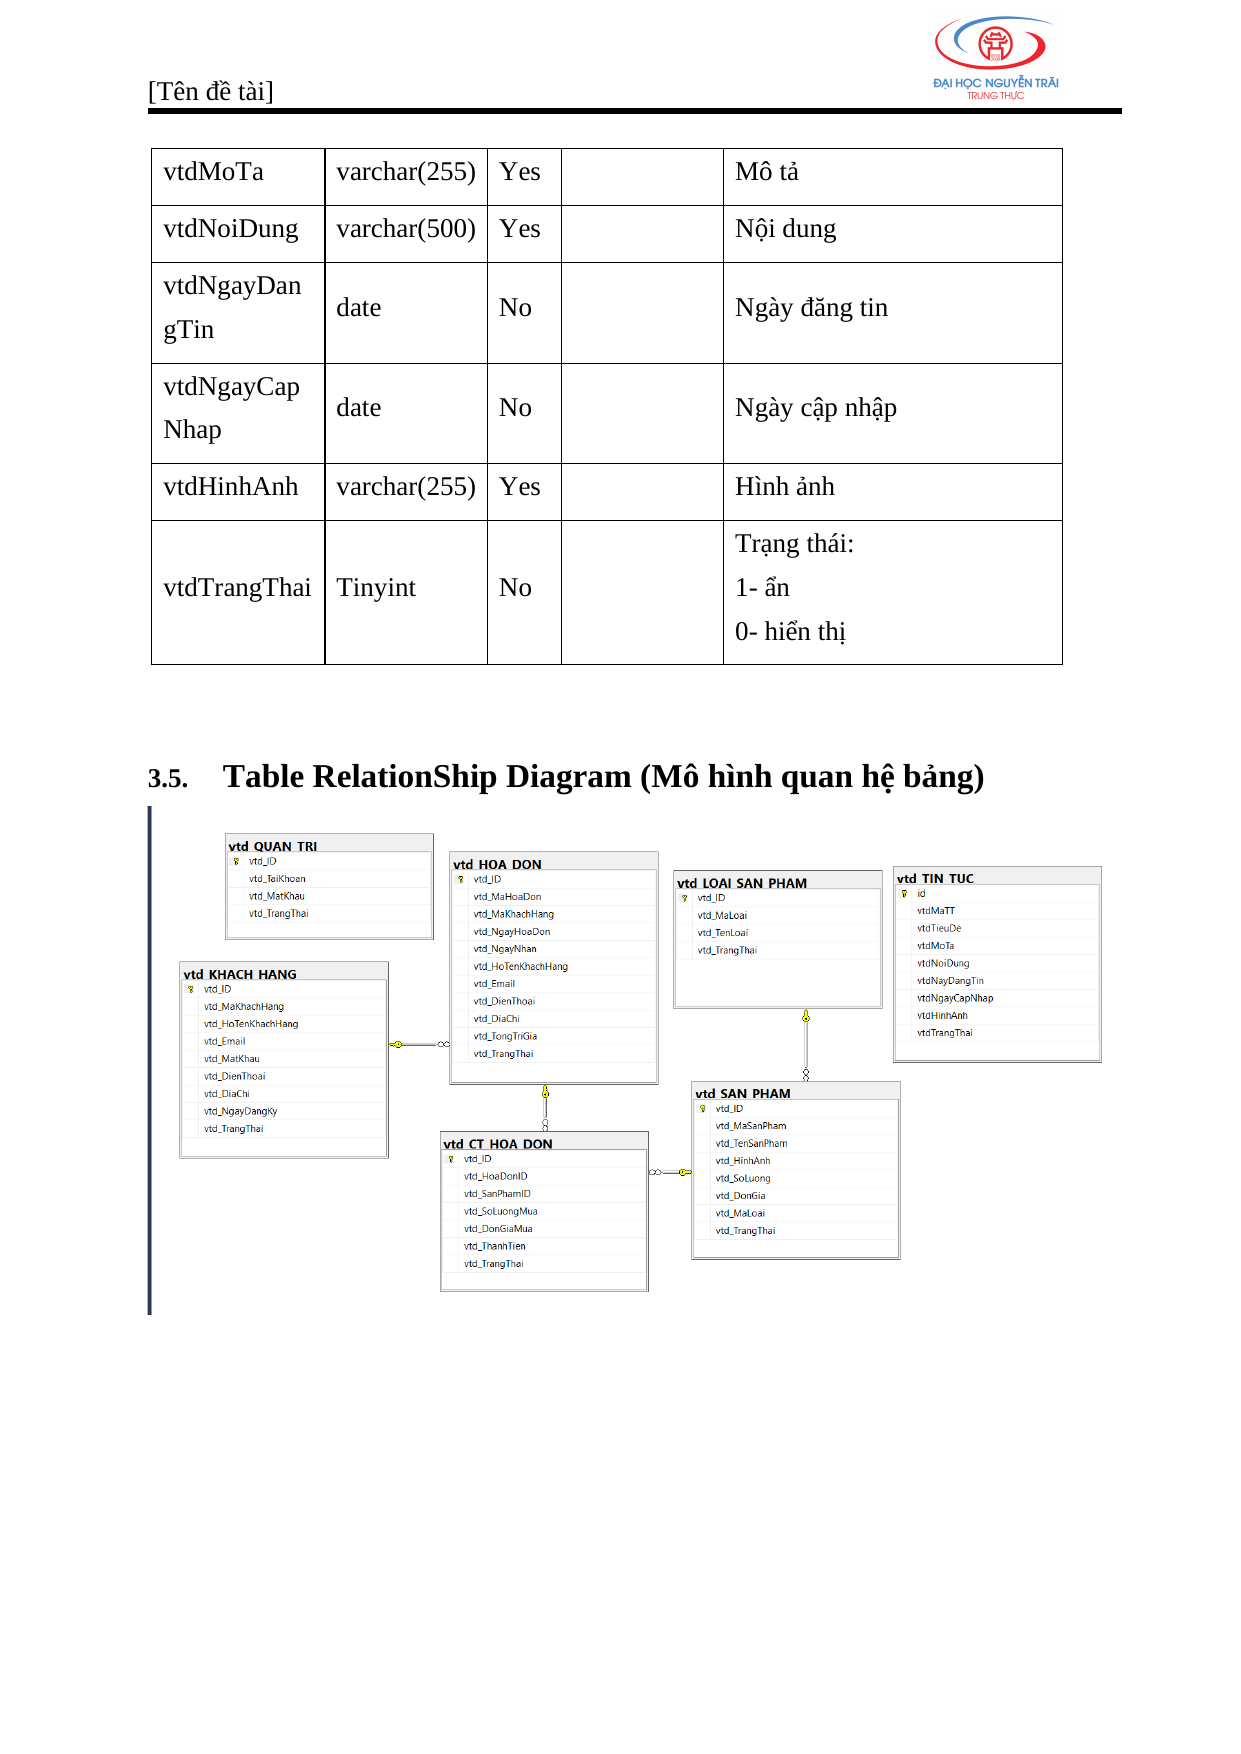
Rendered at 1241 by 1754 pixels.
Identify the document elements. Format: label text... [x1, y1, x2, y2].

table_cell [562, 521, 723, 664]
table_cell Ngày cập nhập [724, 364, 1062, 463]
table_cell [562, 364, 723, 463]
table_cell No [488, 521, 561, 664]
table_cell vtdNgayDangTin [152, 263, 324, 362]
table_cell vtdHinhAnh [152, 464, 324, 520]
picture [147, 806, 1123, 1315]
table_cell vtdNoiDung [152, 206, 324, 262]
table_cell Hình ảnh [724, 464, 1062, 520]
table_cell [562, 464, 723, 520]
table_cell Yes [488, 149, 561, 205]
table_cell date [326, 263, 487, 362]
table_cell Tinyint [326, 521, 487, 664]
table_cell Yes [488, 464, 561, 520]
picture [926, 11, 1065, 104]
table_cell date [326, 364, 487, 463]
table_cell Yes [488, 206, 561, 262]
table_cell vtdNgayCapNhap [152, 364, 324, 463]
table_cell vtdTrangThai [152, 521, 324, 664]
table_cell varchar(500) [326, 206, 487, 262]
table_cell Ngày đăng tin [724, 263, 1062, 362]
table_cell [562, 206, 723, 262]
subtitle Table RelationShip Diagram (Mô hình quan hệ bảng) [148, 756, 1122, 794]
table_cell varchar(255) [326, 464, 487, 520]
table_cell Trạng thái: 1- ẩn 0- hiển thị [724, 521, 1062, 664]
table_cell No [488, 364, 561, 463]
table_cell [562, 149, 723, 205]
table_cell Nội dung [724, 206, 1062, 262]
table_cell varchar(255) [326, 149, 487, 205]
table_cell vtdMoTa [152, 149, 324, 205]
table_cell [562, 263, 723, 362]
table_cell Mô tả [724, 149, 1062, 205]
table_cell No [488, 263, 561, 362]
